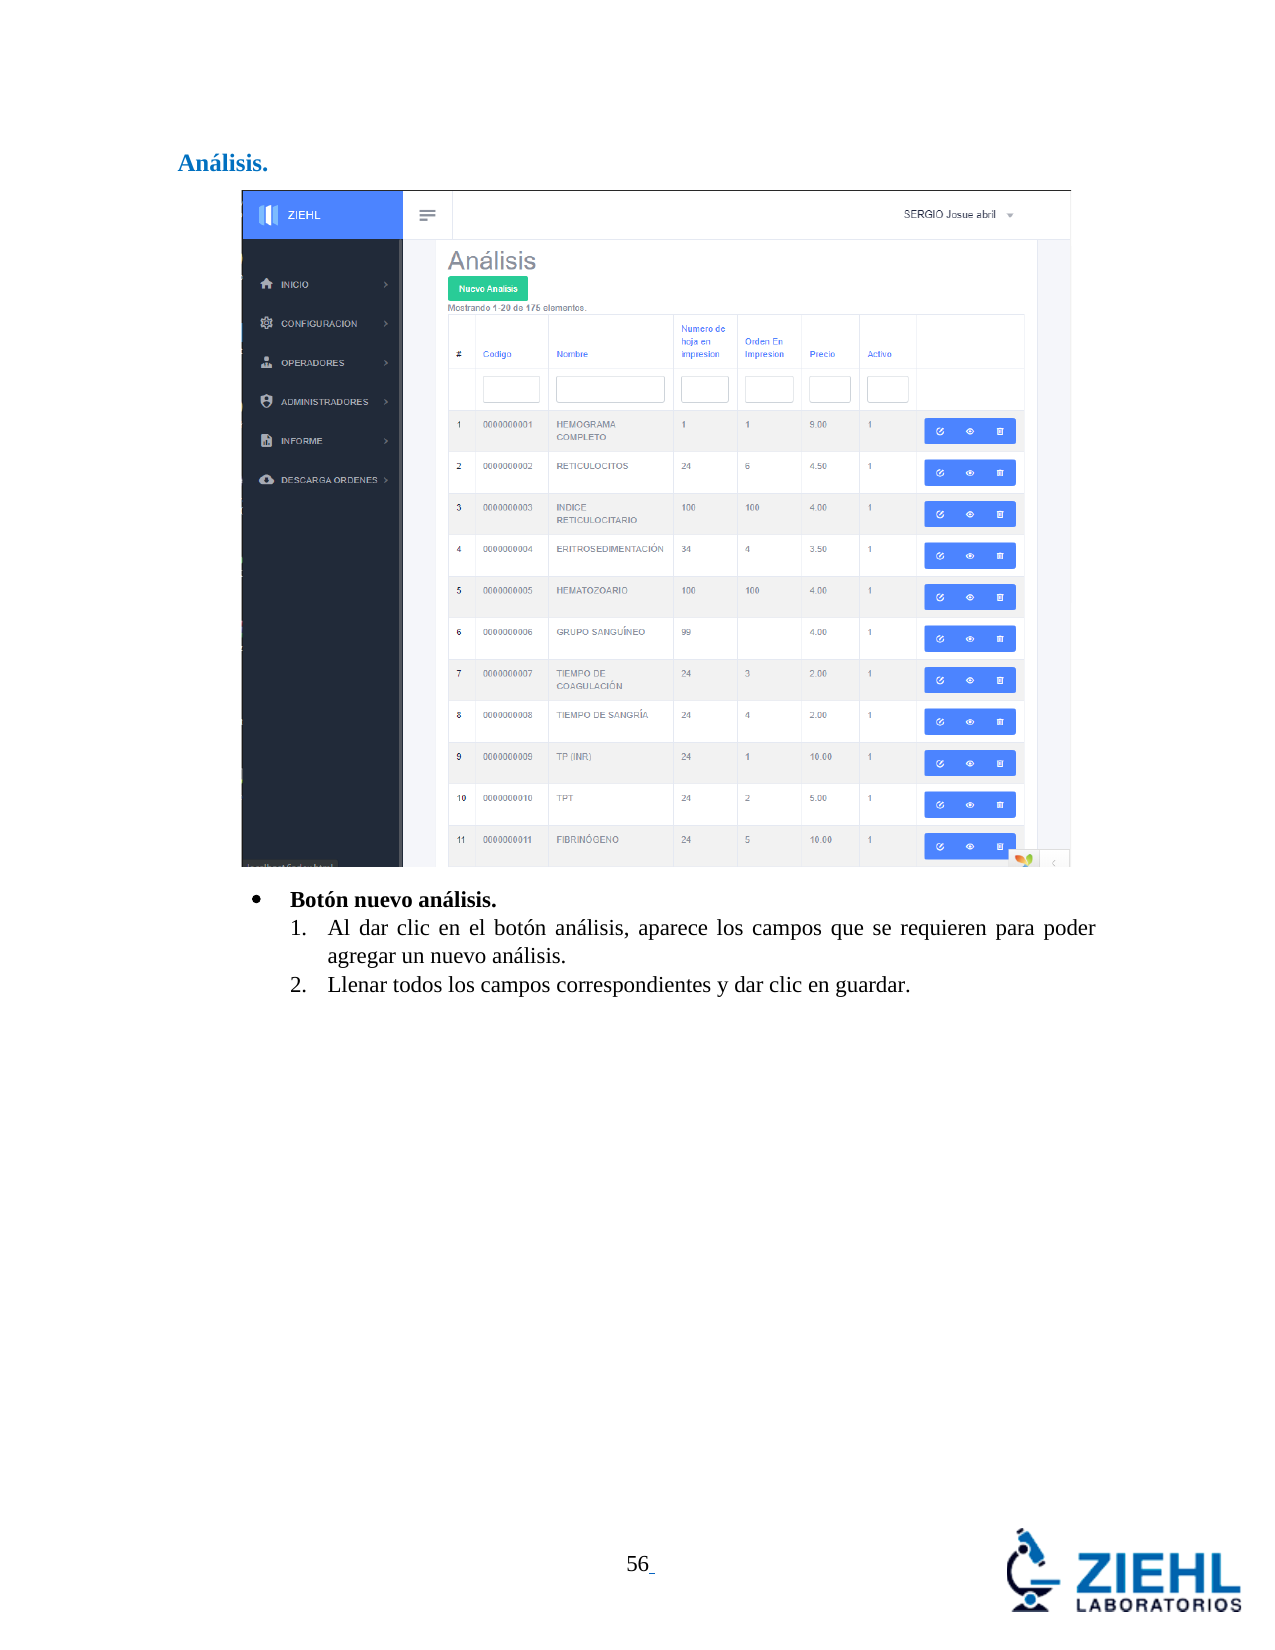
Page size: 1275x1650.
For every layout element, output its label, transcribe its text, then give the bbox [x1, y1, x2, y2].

list Botón nuevo análisis. [252, 886, 1098, 912]
list Llenar todos los campos correspondientes y dar clic en guardar. [290, 971, 1098, 997]
subtitle Análisis. [177, 148, 1098, 176]
picture [1007, 1528, 1242, 1612]
list Al dar clic en el botón análisis, aparece los campos que se requieren para poder agregar un nuevo análisis. [290, 914, 1098, 969]
